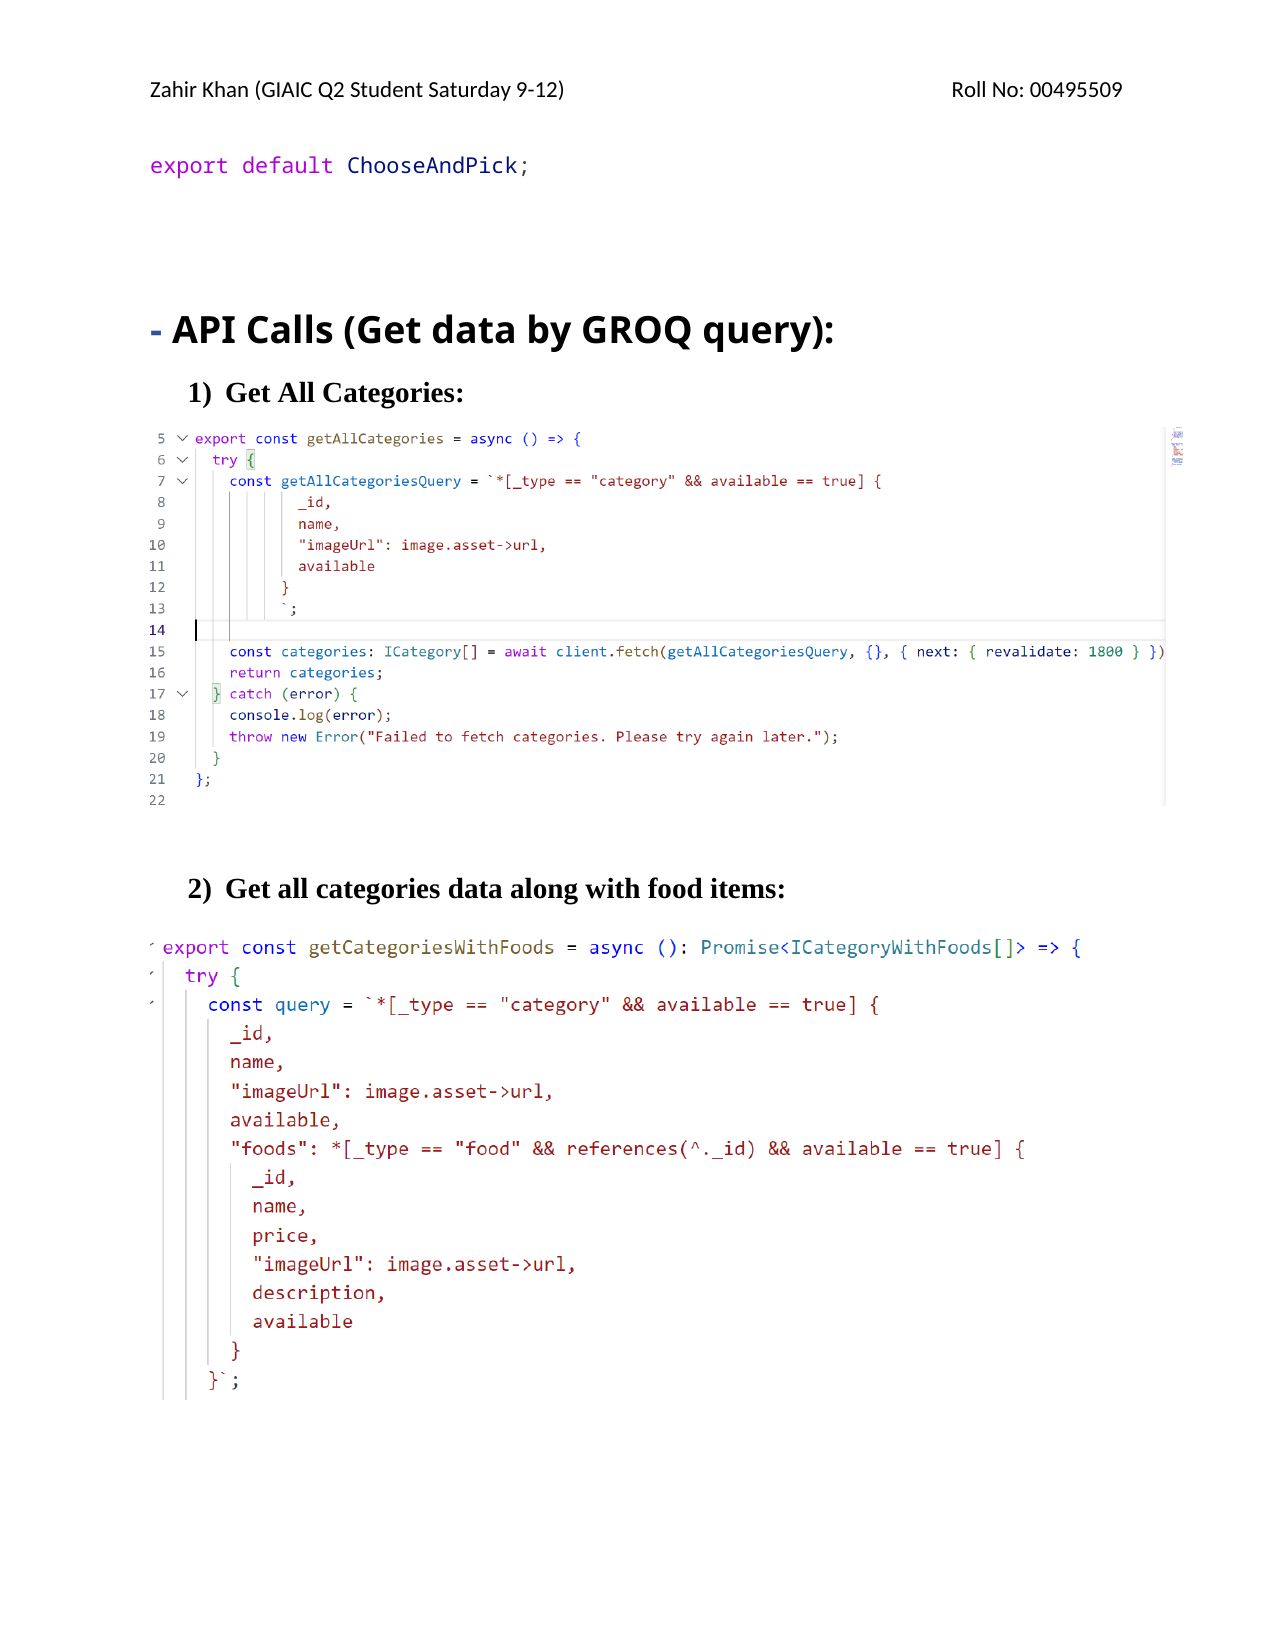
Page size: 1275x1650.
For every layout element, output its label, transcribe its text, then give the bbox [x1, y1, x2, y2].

text - API Calls (Get data by GROQ query): [150, 303, 1125, 354]
list Get All Categories: [187, 375, 1125, 409]
picture [150, 923, 1125, 1400]
list Get all categories data along with food items: [187, 871, 1125, 905]
picture [150, 427, 1183, 806]
text export default ChooseAndPick; [150, 150, 1125, 180]
